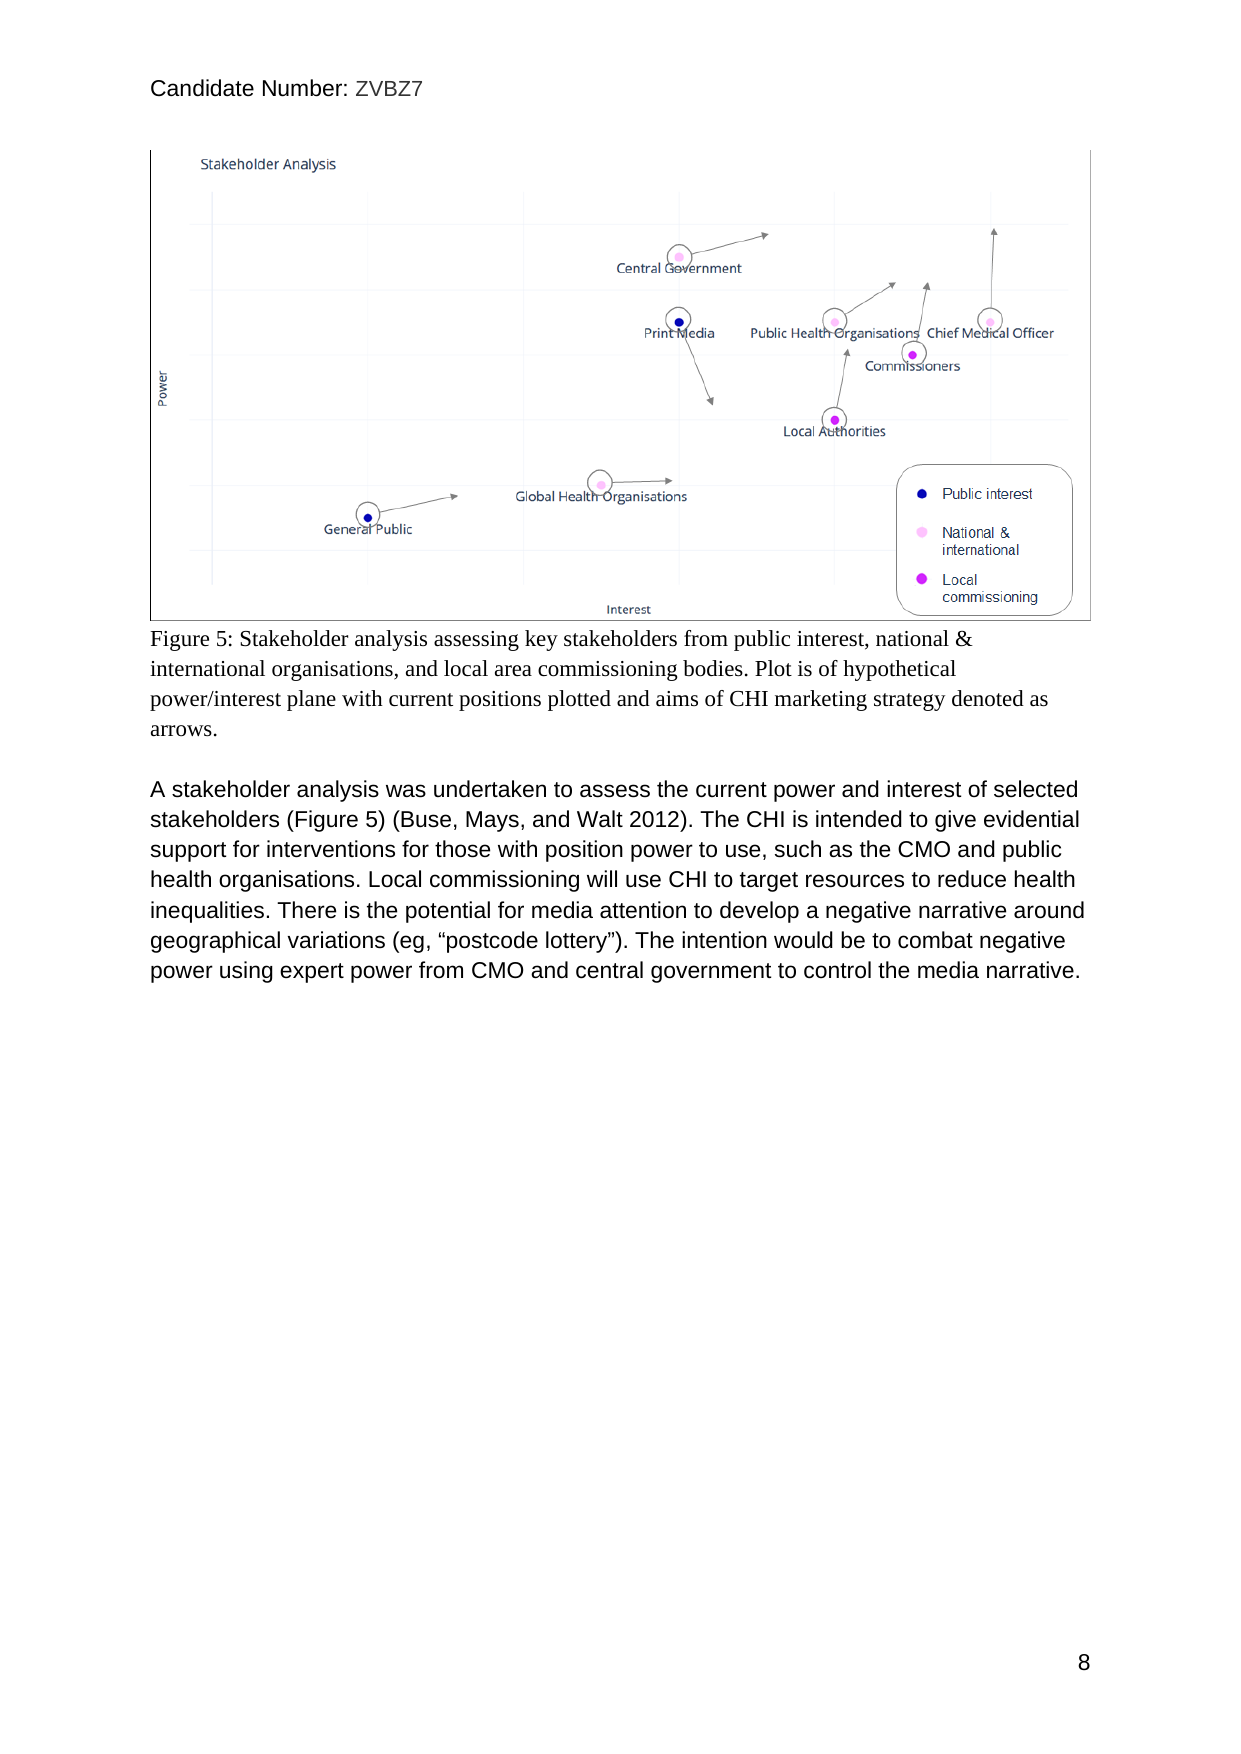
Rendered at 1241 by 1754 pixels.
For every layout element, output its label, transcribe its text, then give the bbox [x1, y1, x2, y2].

text Figure 5: Stakeholder analysis assessing key stakeholders from public interest, national & international organisations, and local area commissioning bodies. Plot is of hypothetical power/interest plane with current positions plotted and aims of CHI marketing strategy denoted as arrows. [150, 625, 1090, 742]
text A stakeholder analysis was undertaken to assess the current power and interest of selected stakeholders (Figure 5) (Buse, Mays, and Walt 2012). The CHI is intended to give evidential support for interventions for those with position power to use, such as the CMO and public health organisations. Local commissioning will use CHI to target resources to reduce health inequalities. There is the potential for media attention to develop a negative narrative around geographical variations (eg, “postcode lottery”). The intention would be to combat negative power using expert power from CMO and central government to control the media narrative. [150, 776, 1090, 983]
picture [150, 150, 1091, 621]
